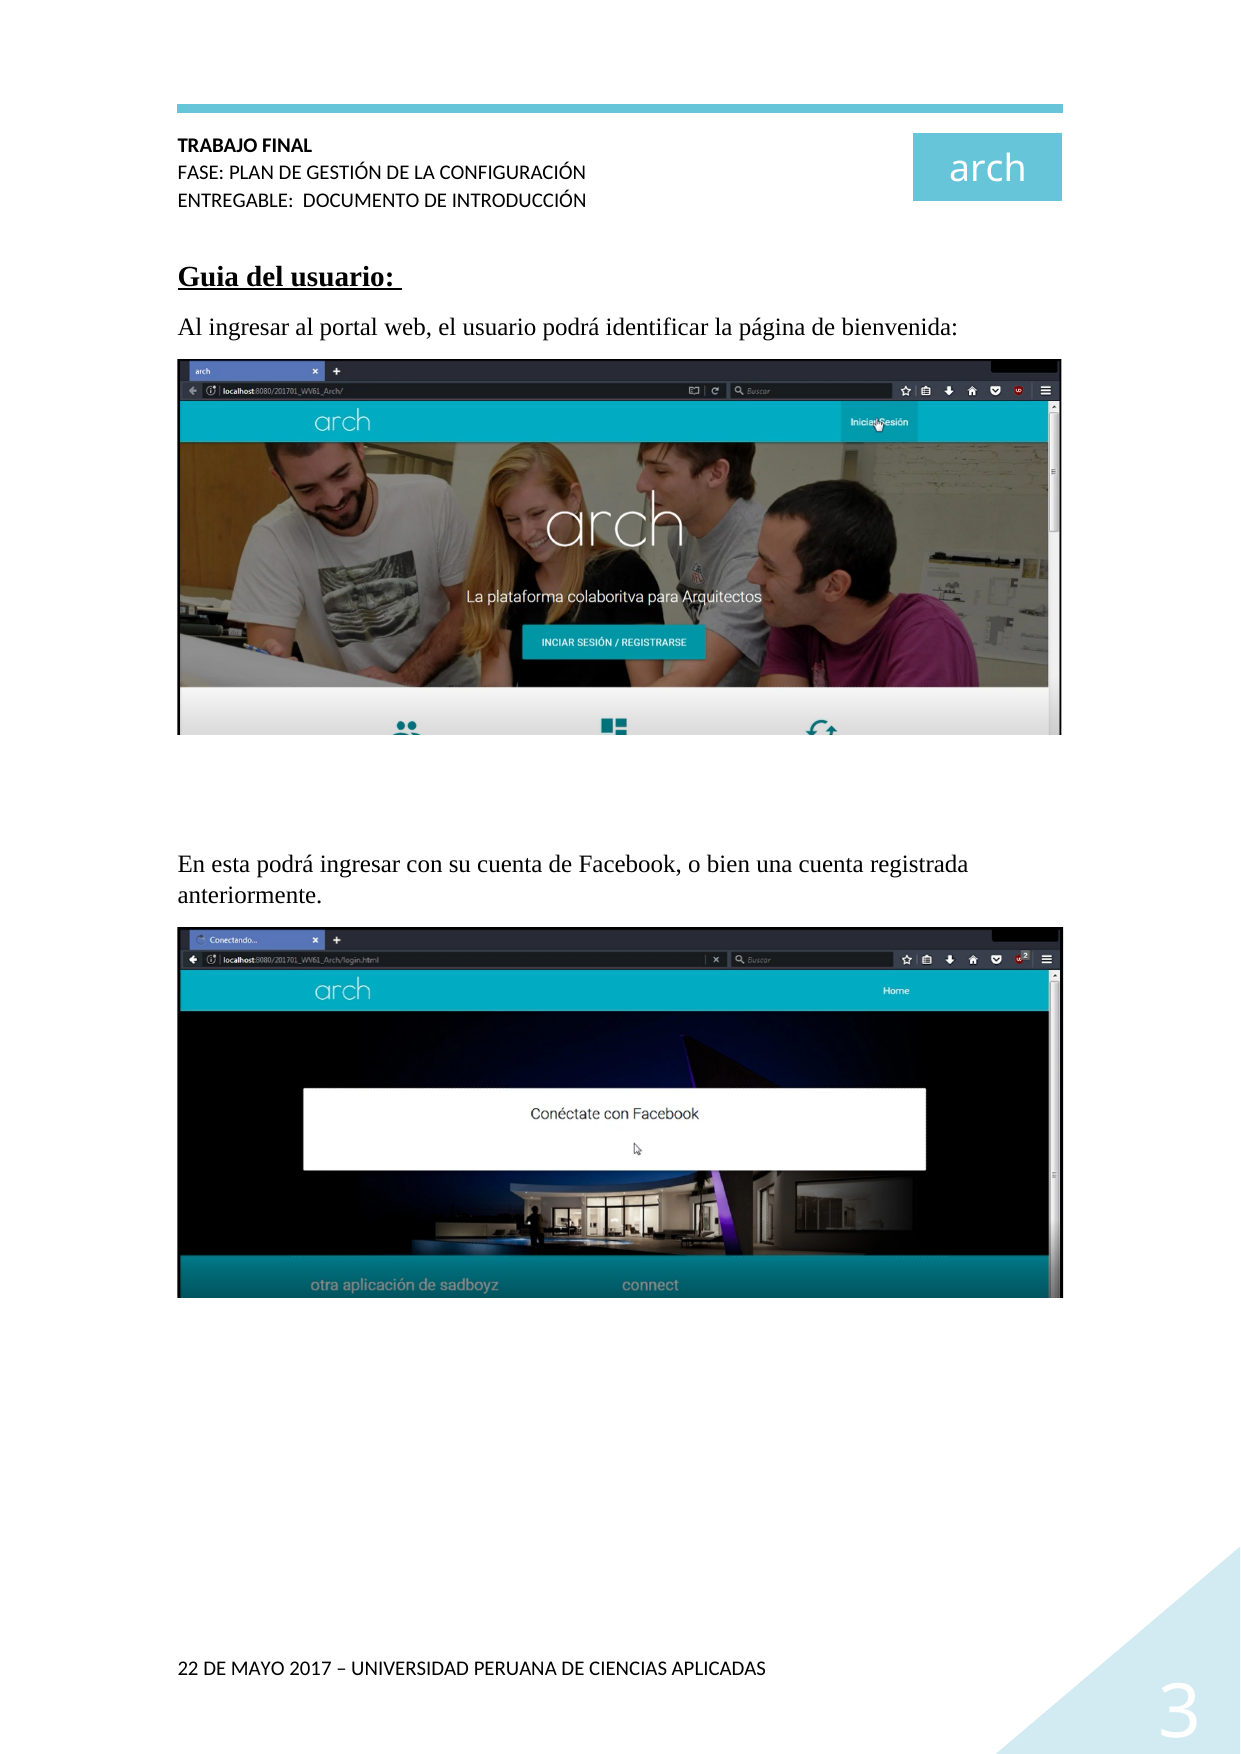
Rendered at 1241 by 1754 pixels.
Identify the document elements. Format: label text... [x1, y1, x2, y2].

text Al ingresar al portal web, el usuario podrá identificar la página de bienvenida: [177, 312, 1063, 341]
picture [177, 927, 1064, 1298]
text En esta podrá ingresar con su cuenta de Facebook, o bien una cuenta registrada anteriormente. [177, 849, 1063, 908]
picture [177, 359, 1062, 735]
text Guia del usuario: [177, 259, 1063, 292]
